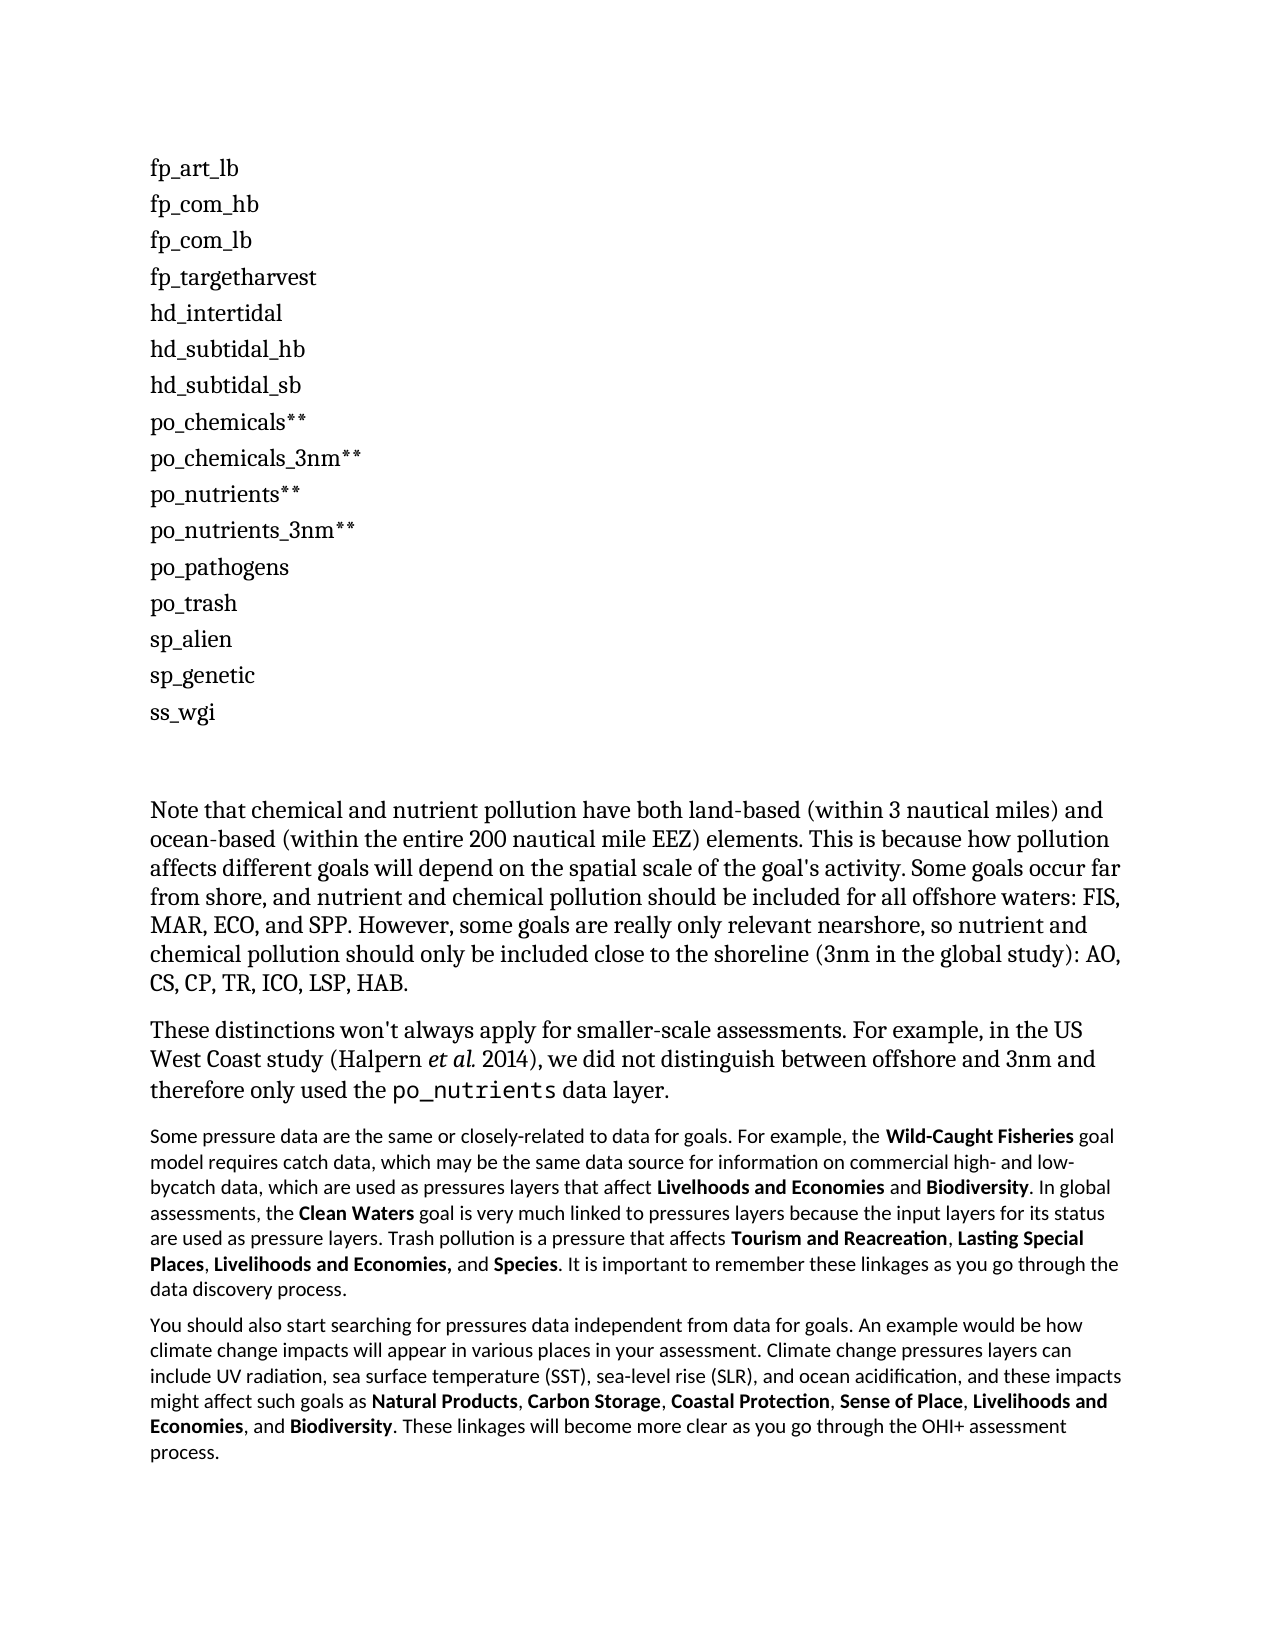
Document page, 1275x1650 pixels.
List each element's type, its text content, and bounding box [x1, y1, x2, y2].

table_cell fp_com_hb [139, 186, 1275, 222]
table_cell po_nutrients** [139, 476, 1275, 512]
table_cell po_chemicals** [139, 404, 1275, 440]
table_cell fp_targetharvest [139, 259, 1275, 295]
table_cell fp_art_lb [139, 150, 1275, 186]
table_cell po_pathogens [139, 549, 1275, 585]
text You should also start searching for pressures data independent from data for goals. An example would be how climate change impacts will appear in various places in your assessment. Climate change pressures layers can include UV radiation, sea surface temperature (SST), sea-level rise (SLR), and ocean acidification, and these impacts might affect such goals as Natural Products, Carbon Storage, Coastal Protection, Sense of Place, Livelihoods and Economies, and Biodiversity. These linkages will become more clear as you go through the OHI+ assessment process. [150, 1312, 1125, 1464]
table_cell ss_wgi [139, 694, 1275, 730]
table_cell hd_subtidal_sb [139, 368, 1275, 404]
table_cell sp_alien [139, 621, 1275, 657]
table_cell hd_intertidal [139, 295, 1275, 331]
table_cell fp_com_lb [139, 223, 1275, 259]
text These distinctions won't always apply for smaller-scale assessments. For example, in the US West Coast study (Halpern et al. 2014), we did not distinguish between offshore and 3nm and therefore only used the po_nutrients data layer. [150, 1016, 1125, 1105]
table_cell hd_subtidal_hb [139, 331, 1275, 367]
table_cell po_trash [139, 585, 1275, 621]
table_cell po_chemicals_3nm** [139, 440, 1275, 476]
text Some pressure data are the same or closely-related to data for goals. For example, the Wild-Caught Fisheries goal model requires catch data, which may be the same data source for information on commercial high- and low-bycatch data, which are used as pressures layers that affect Livelhoods and Economies and Biodiversity. In global assessments, the Clean Waters goal is very much linked to pressures layers because the input layers for its status are used as pressure layers. Trash pollution is a pressure that affects Tourism and Reacreation, Lasting Special Places, Livelihoods and Economies, and Species. It is important to remember these linkages as you go through the data discovery process. [150, 1124, 1125, 1302]
table_cell sp_genetic [139, 658, 1275, 694]
text Note that chemical and nutrient pollution have both land-based (within 3 nautical miles) and ocean-based (within the entire 200 nautical mile EEZ) elements. This is because how pollution affects different goals will depend on the spatial scale of the goal's activity. Some goals occur far from shore, and nutrient and chemical pollution should be included for all offshore waters: FIS, MAR, ECO, and SPP. However, some goals are really only relevant nearshore, so nutrient and chemical pollution should only be included close to the shoreline (3nm in the global study): AO, CS, CP, TR, ICO, LSP, HAB. [150, 796, 1125, 997]
table_cell po_nutrients_3nm** [139, 513, 1275, 549]
